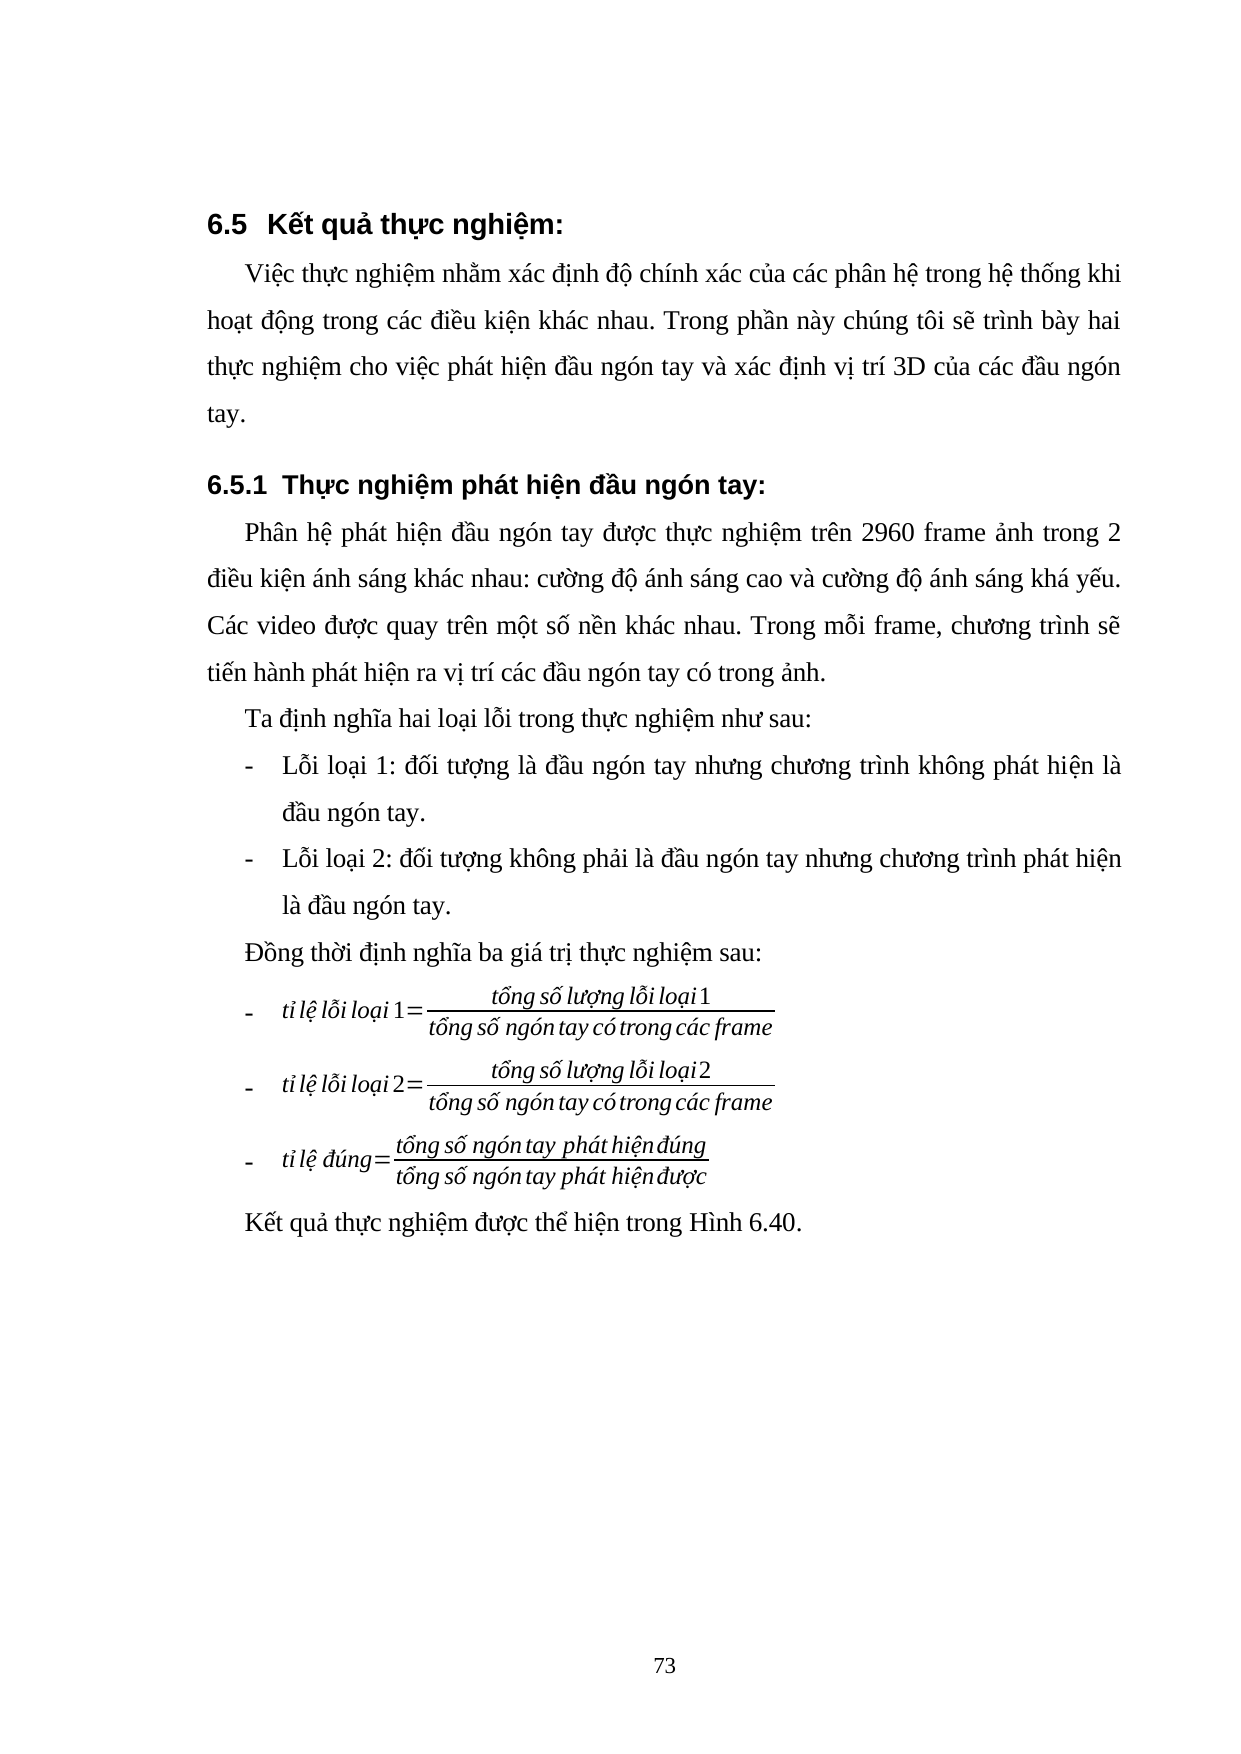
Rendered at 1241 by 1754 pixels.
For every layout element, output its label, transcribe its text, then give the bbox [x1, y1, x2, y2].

text Đồng thời định nghĩa ba giá trị thực nghiệm sau: [207, 936, 1122, 967]
subtitle Thực nghiệm phát hiện đầu ngón tay: [207, 469, 1122, 500]
text Phân hệ phát hiện đầu ngón tay được thực nghiệm trên 2960 frame ảnh trong 2 điều kiện ánh sáng khác nhau: cường độ ánh sáng cao và cường độ ánh sáng khá yếu. Các video được quay trên một số nền khác nhau. Trong mỗi frame, chương trình sẽ tiến hành phát hiện ra vị trí các đầu ngón tay có trong ảnh. [207, 516, 1122, 687]
text Việc thực nghiệm nhằm xác định độ chính xác của các phân hệ trong hệ thống khi hoạt động trong các điều kiện khác nhau. Trong phần này chúng tôi sẽ trình bày hai thực nghiệm cho việc phát hiện đầu ngón tay và xác định vị trí 3D của các đầu ngón tay. [207, 257, 1122, 428]
list Lỗi loại 2: đối tượng không phải là đầu ngón tay nhưng chương trình phát hiện là đầu ngón tay. [244, 842, 1122, 920]
list Lỗi loại 1: đối tượng là đầu ngón tay nhưng chương trình không phát hiện là đầu ngón tay. [244, 749, 1122, 827]
subtitle Kết quả thực nghiệm: [207, 207, 1122, 240]
text Ta định nghĩa hai loại lỗi trong thực nghiệm như sau: [207, 702, 1122, 733]
